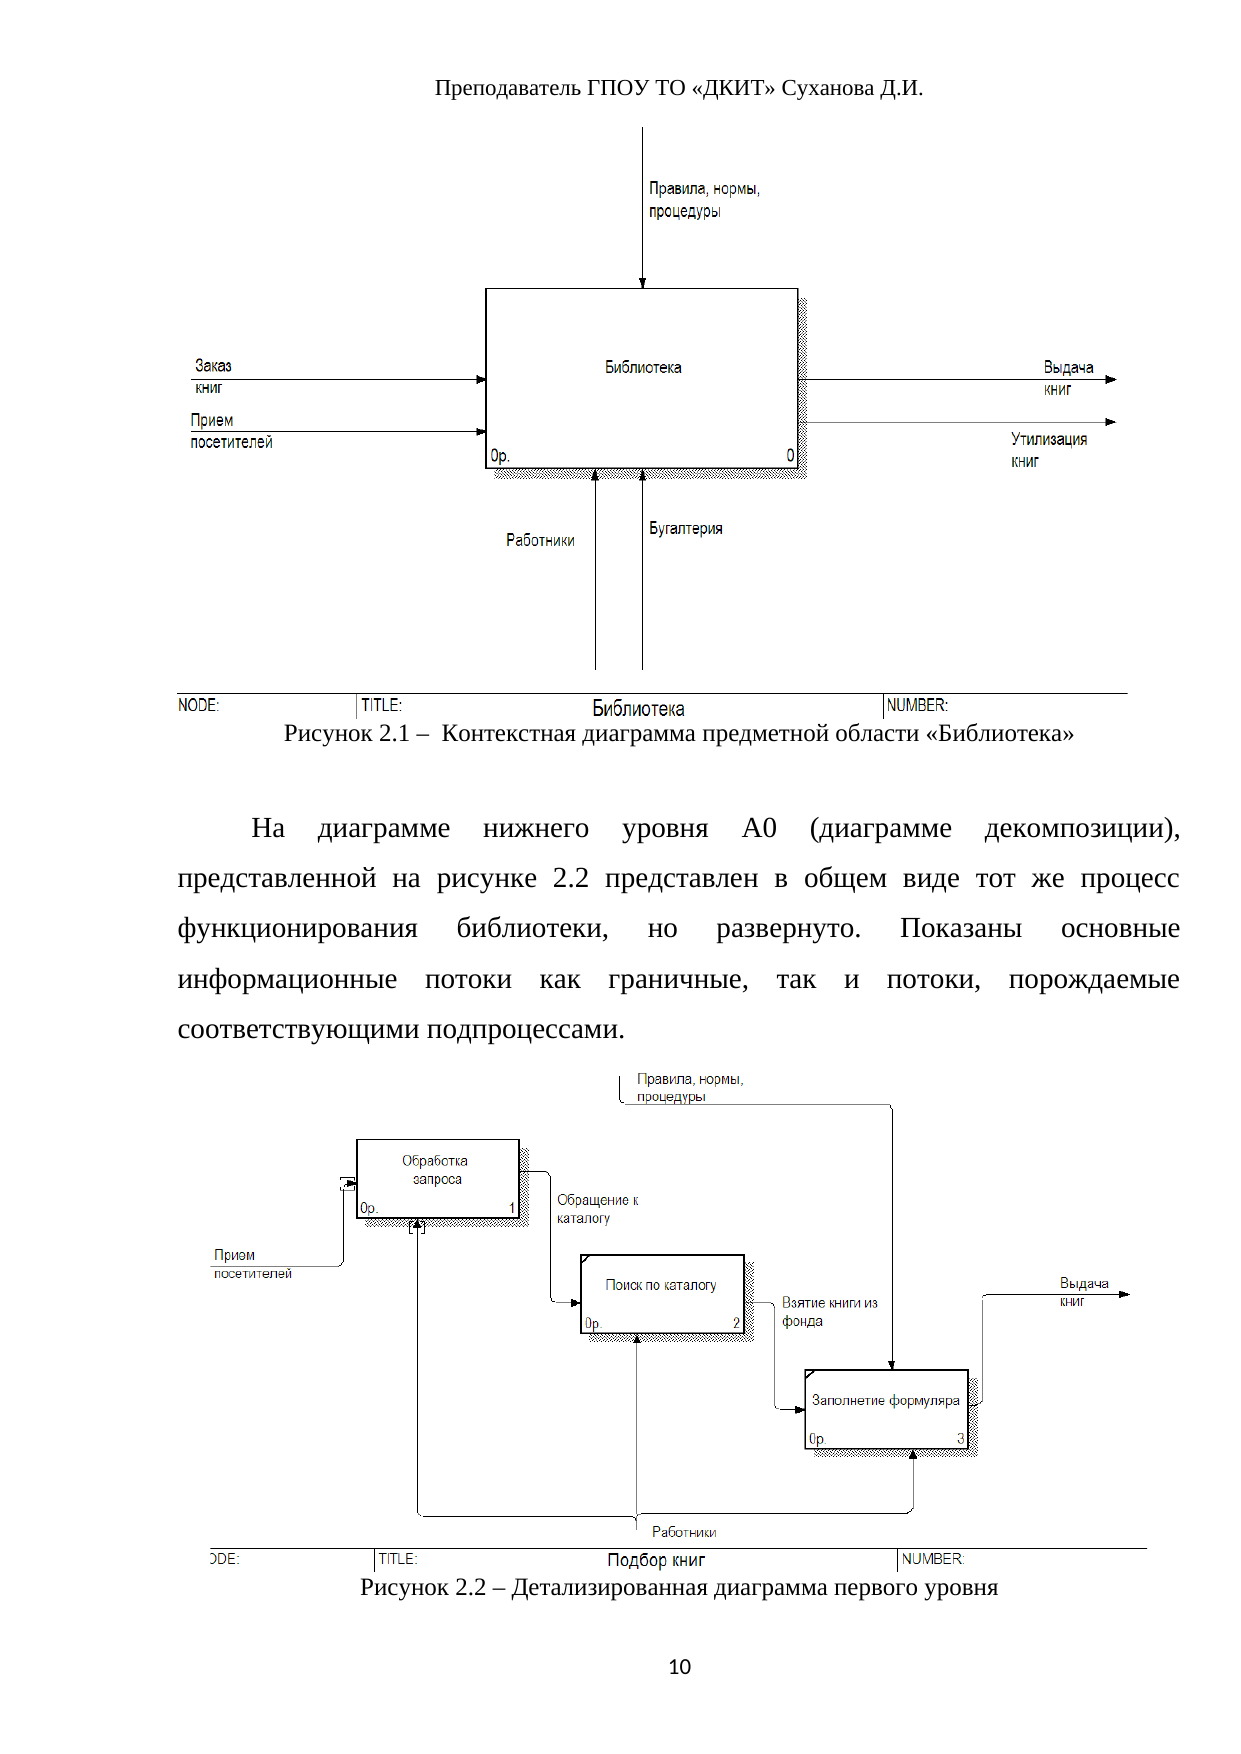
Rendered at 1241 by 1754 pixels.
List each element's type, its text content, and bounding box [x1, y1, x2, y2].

picture [177, 118, 1128, 719]
picture [210, 1061, 1148, 1572]
text На диаграмме нижнего уровня А0 (диаграмме декомпозиции), представленной на рисунке 2.2 представлен в общем виде тот же процесс функционирования библиотеки, но развернуто. Показаны основные информационные потоки как граничные, так и потоки, порождаемые соответствующими подпроцессами. [177, 810, 1181, 1044]
text Рисунок 2.1 – Контекстная диаграмма предметной области «Библиотека» [177, 718, 1181, 747]
text Рисунок 2.2 – Детализированная диаграмма первого уровня [177, 1572, 1181, 1601]
